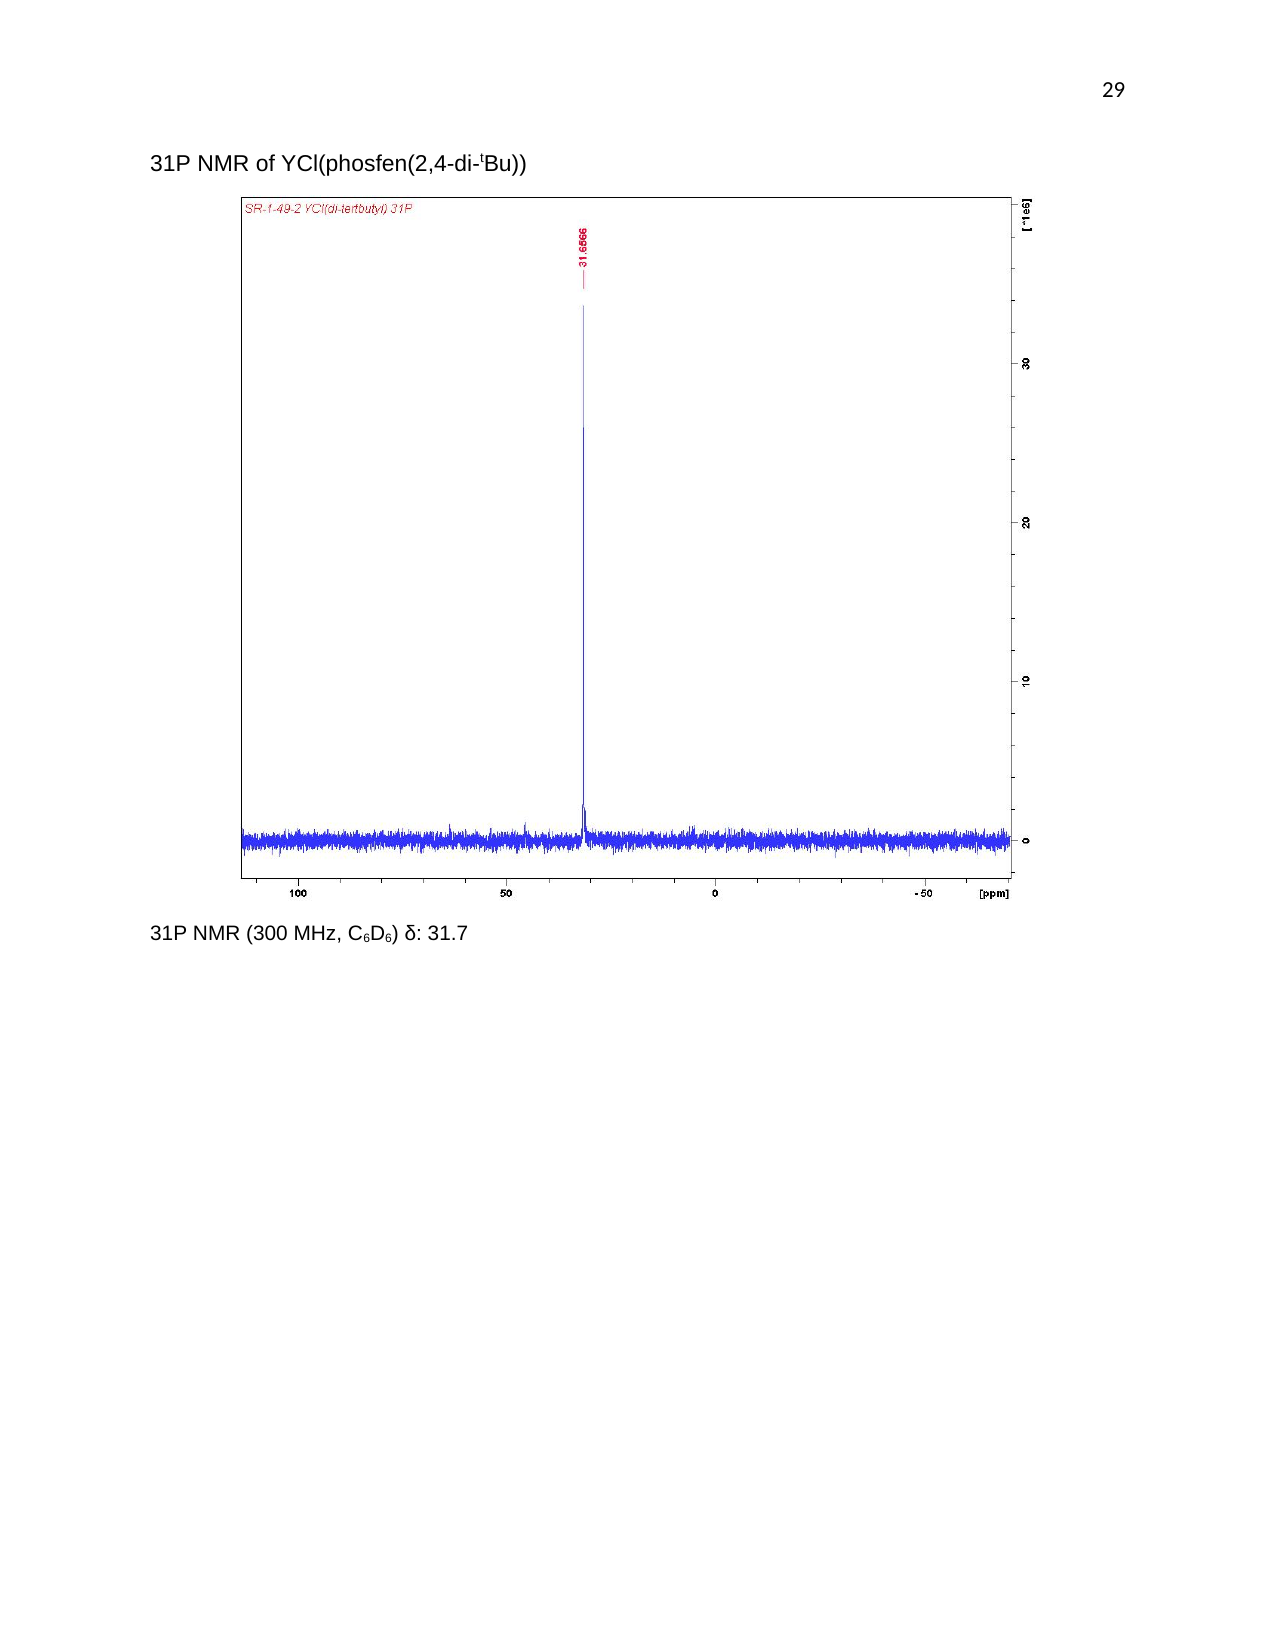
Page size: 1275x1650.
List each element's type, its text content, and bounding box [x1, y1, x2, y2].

text 31P NMR (300 MHz, C6D6) δ: 31.7 [150, 921, 1125, 944]
text 31P NMR of YCl(phosfen(2,4-di-tBu)) [150, 150, 1125, 176]
picture [240, 195, 1036, 902]
